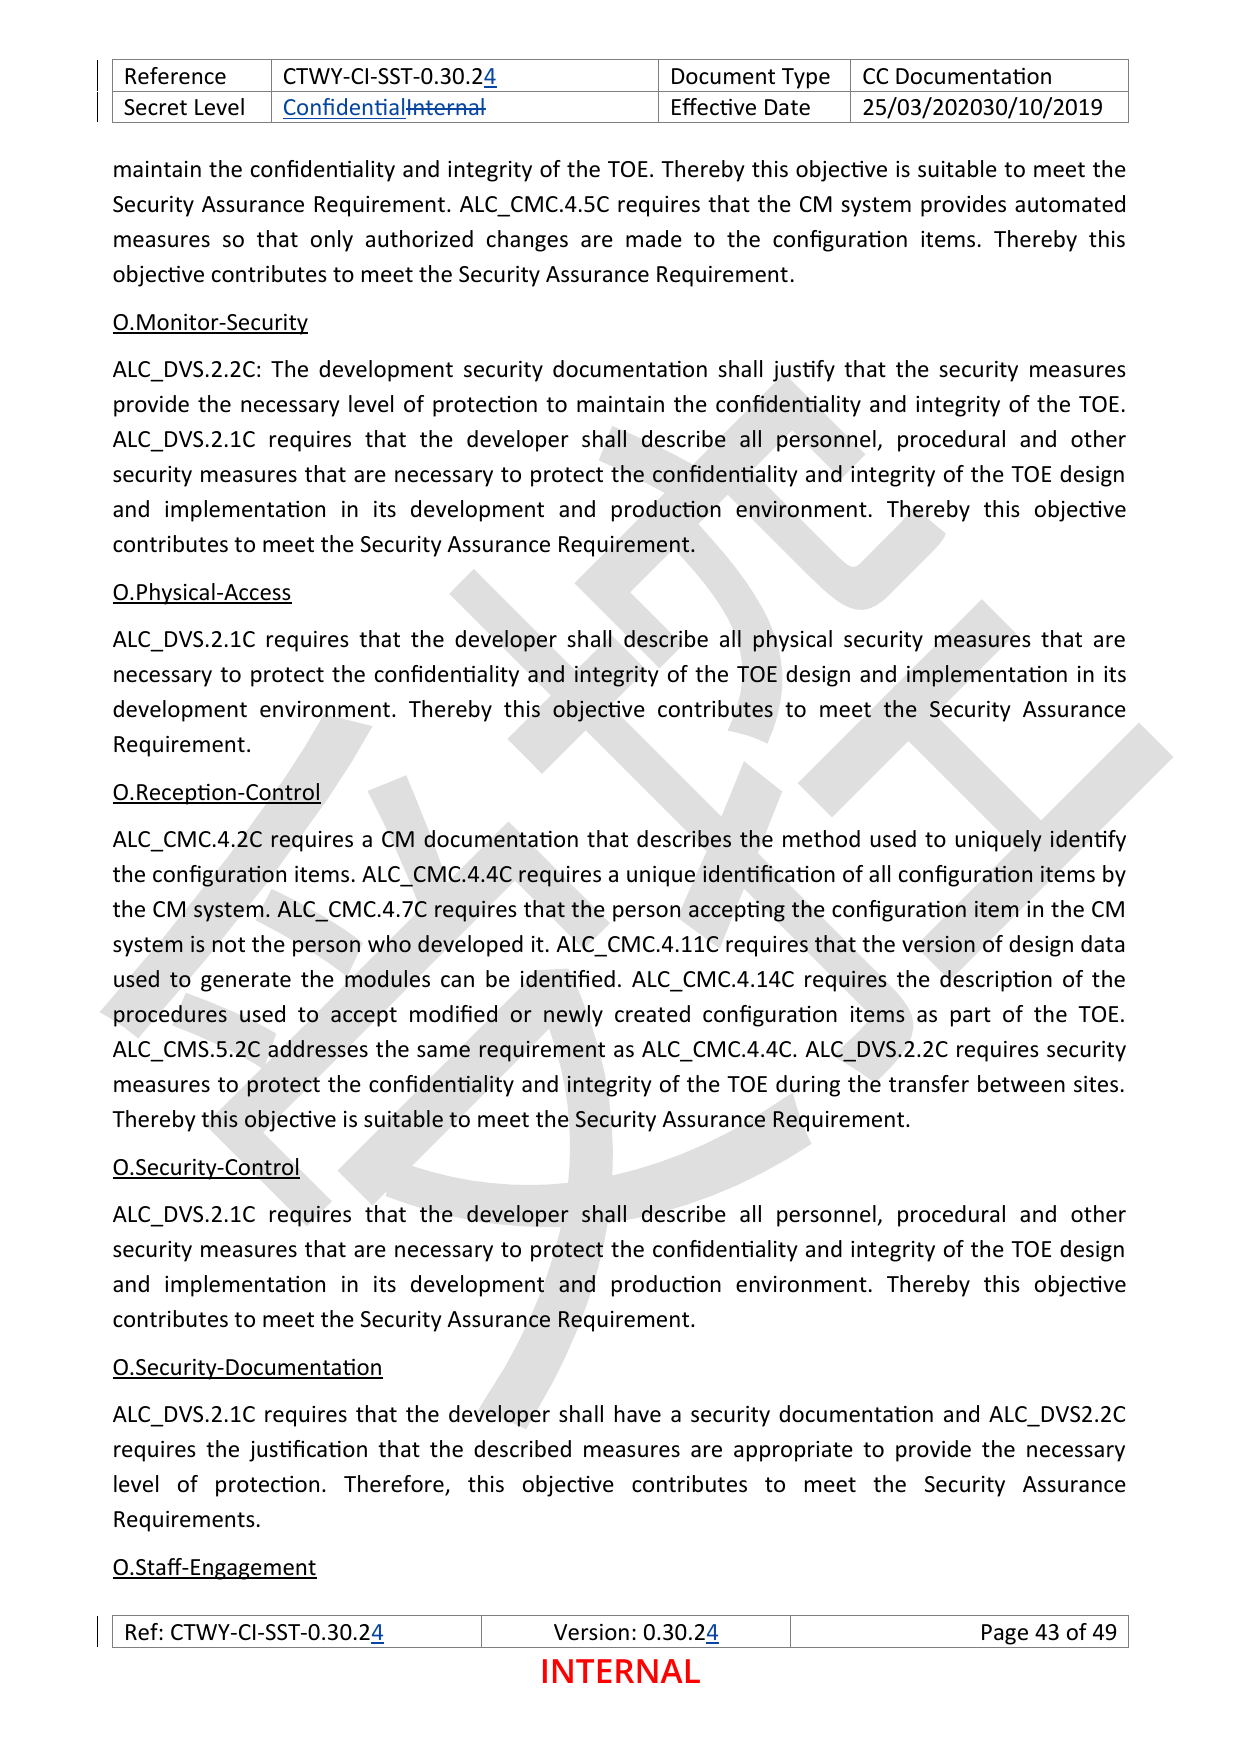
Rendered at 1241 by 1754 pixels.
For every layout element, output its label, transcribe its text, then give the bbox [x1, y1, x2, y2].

text O.Security-Documentation [112, 1351, 1128, 1382]
text O.Reception-Control [112, 776, 1128, 807]
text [112, 154, 1128, 289]
text O.Security-Control [112, 1151, 1128, 1182]
text ALC_DVS.2.1C requires that the developer shall describe all personnel, procedural and other security measures that are necessary to protect the confidentiality and integrity of the TOE design and implementation in its development and production environment. Thereby this objective contributes to meet the Security Assurance Requirement. [112, 1199, 1128, 1334]
text O.Staff-Engagement [112, 1551, 1128, 1582]
text O.Physical-Access [112, 576, 1128, 607]
text ALC_DVS.2.2C: The development security documentation shall justify that the security measures provide the necessary level of protection to maintain the confidentiality and integrity of the TOE. ALC_DVS.2.1C requires that the developer shall describe all personnel, procedural and other security measures that are necessary to protect the confidentiality and integrity of the TOE design and implementation in its development and production environment. Thereby this objective contributes to meet the Security Assurance Requirement. [112, 354, 1128, 559]
text ALC_DVS.2.1C requires that the developer shall describe all physical security measures that are necessary to protect the confidentiality and integrity of the TOE design and implementation in its development environment. Thereby this objective contributes to meet the Security Assurance Requirement. [112, 624, 1128, 759]
text ALC_DVS.2.1C requires that the developer shall have a security documentation and ALC_DVS2.2C requires the justification that the described measures are appropriate to provide the necessary level of protection. Therefore, this objective contributes to meet the Security Assurance Requirements. [112, 1399, 1128, 1534]
text ALC_CMC.4.2C requires a CM documentation that describes the method used to uniquely identify the configuration items. ALC_CMC.4.4C requires a unique identification of all configuration items by the CM system. ALC_CMC.4.7C requires that the person accepting the configuration item in the CM system is not the person who developed it. ALC_CMC.4.11C requires that the version of design data used to generate the modules can be identified. ALC_CMC.4.14C requires the description of the procedures used to accept modified or newly created configuration items as part of the TOE. ALC_CMS.5.2C addresses the same requirement as ALC_CMC.4.4C. ALC_DVS.2.2C requires security measures to protect the confidentiality and integrity of the TOE during the transfer between sites. Thereby this objective is suitable to meet the Security Assurance Requirement. [112, 824, 1128, 1134]
text O.Monitor-Security [112, 306, 1128, 337]
